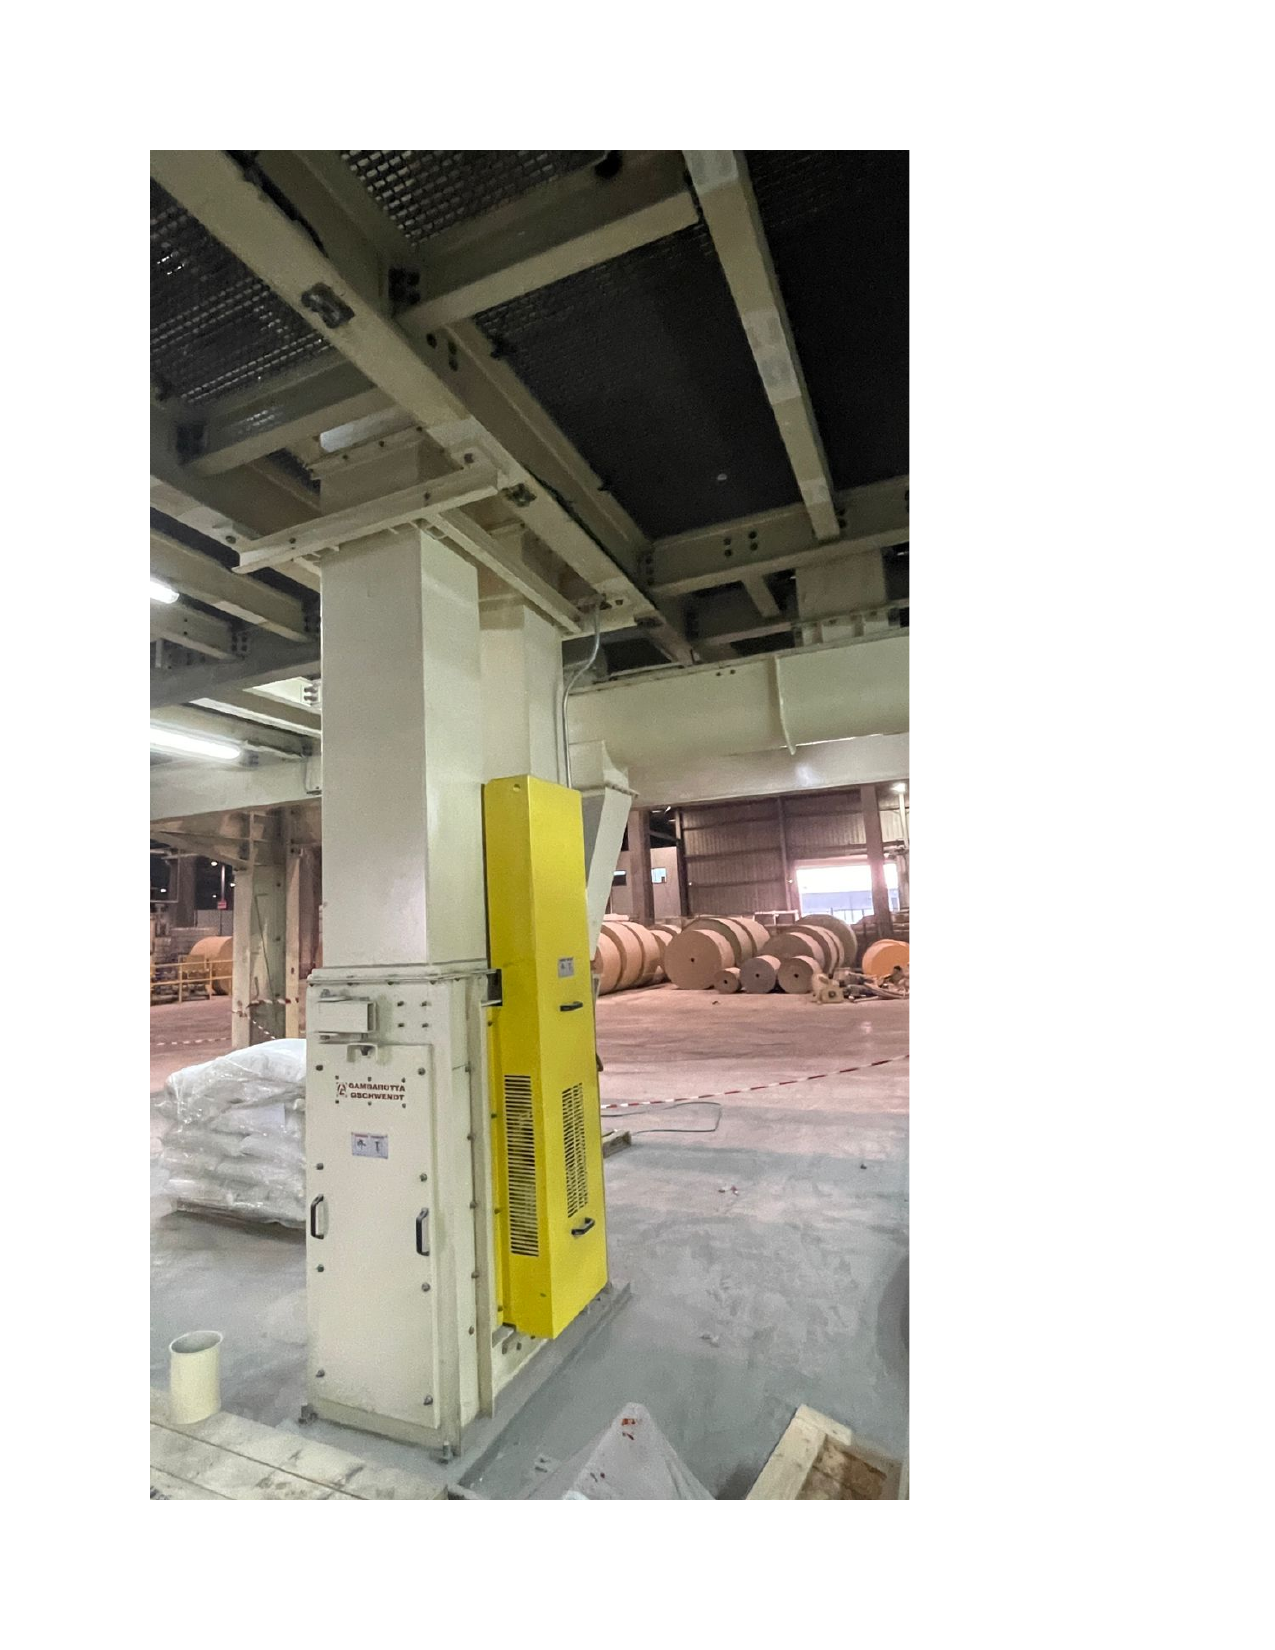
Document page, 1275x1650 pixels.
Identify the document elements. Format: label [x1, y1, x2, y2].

picture [150, 150, 910, 1500]
